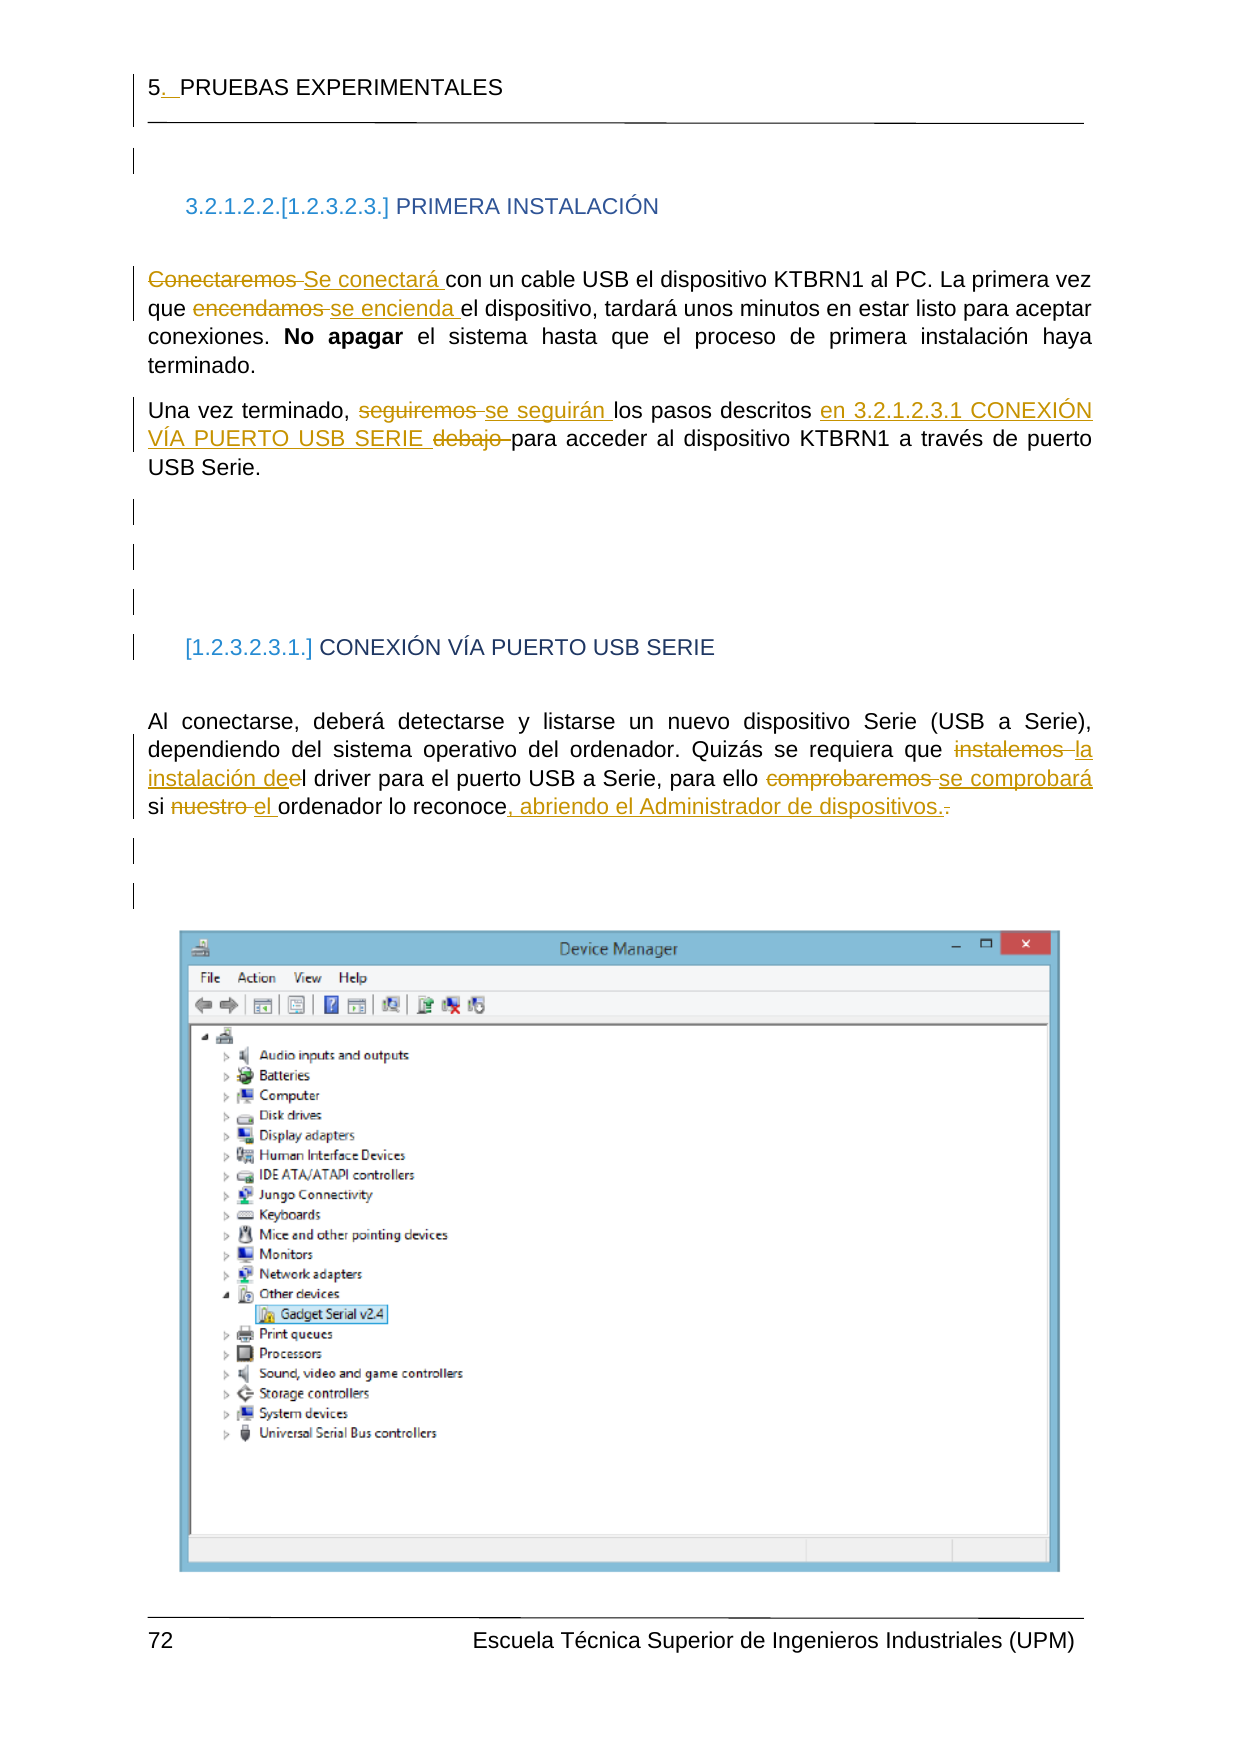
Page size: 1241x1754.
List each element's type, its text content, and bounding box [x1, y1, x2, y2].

subtitle PRIMERA INSTALACIÓN [185, 193, 1092, 219]
text Al conectarse, deberá detectarse y listarse un nuevo dispositivo Serie (USB a Serie), dependiendo del sistema operativo del ordenador. Quizás se requiera que l driver para el puerto USB a Serie, para ello si ordenador lo reconoce [148, 708, 1092, 819]
picture [177, 928, 1063, 1576]
subtitle CONEXIÓN VÍA PUERTO USB SERIE [185, 634, 1092, 660]
text con un cable USB el dispositivo KTBRN1 al PC. La primera vez que el dispositivo, tardará unos minutos en estar listo para aceptar conexiones. No apagar el sistema hasta que el proceso de primera instalación haya terminado. [148, 266, 1092, 378]
text Una vez terminado, los pasos descritos para acceder al dispositivo KTBRN1 a través de puerto USB Serie. [148, 397, 1092, 480]
